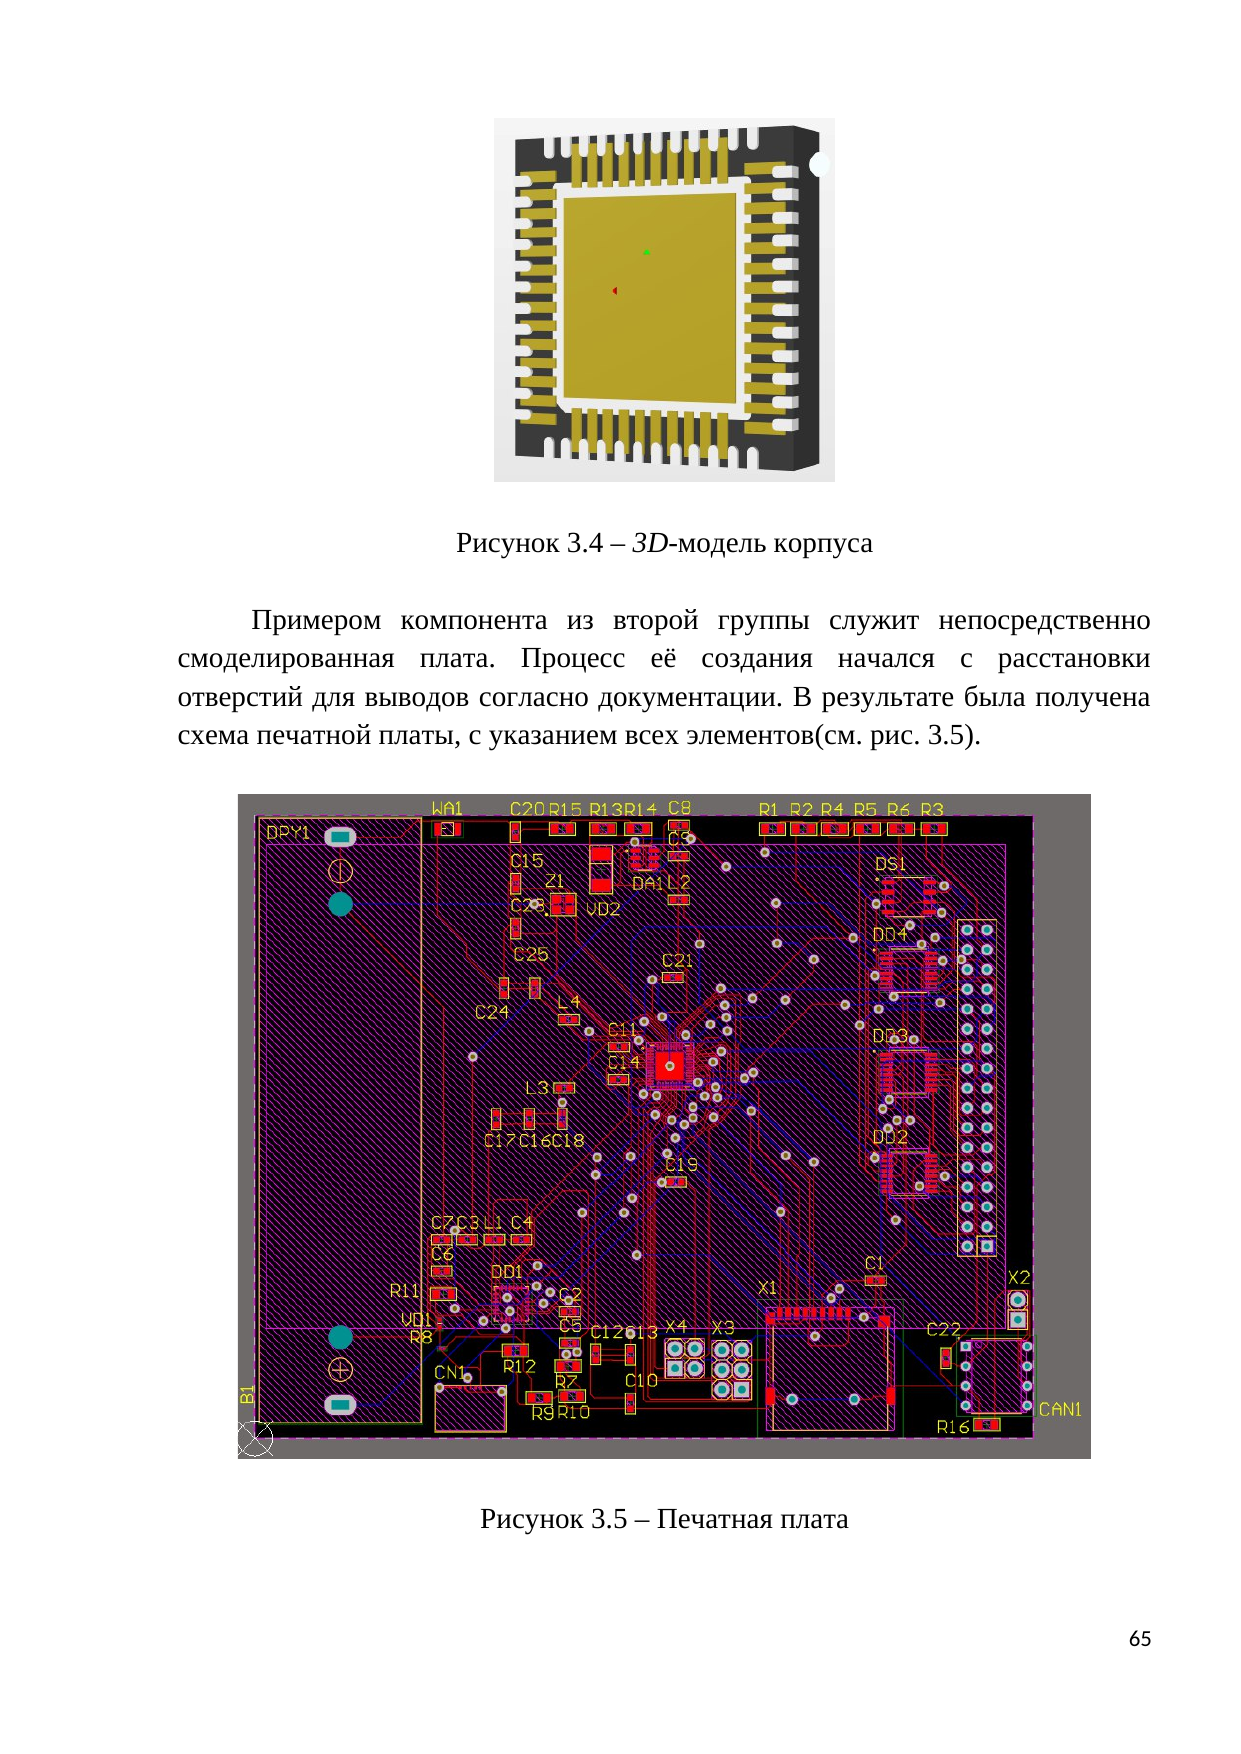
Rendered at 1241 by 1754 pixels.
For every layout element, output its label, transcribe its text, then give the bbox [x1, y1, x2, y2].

picture [494, 118, 835, 482]
text Рисунок 3.4 – 3D-модель корпуса [177, 525, 1152, 558]
text Примером компонента из второй группы служит непосредственно смоделированная плата. Процесс её создания начался с расстановки отверстий для выводов согласно документации. В результате была получена схема печатной платы, с указанием всех элементов(см. рис. 3.5). [177, 602, 1152, 751]
text Рисунок 3.5 – Печатная плата [177, 1501, 1152, 1535]
picture [237, 794, 1091, 1459]
